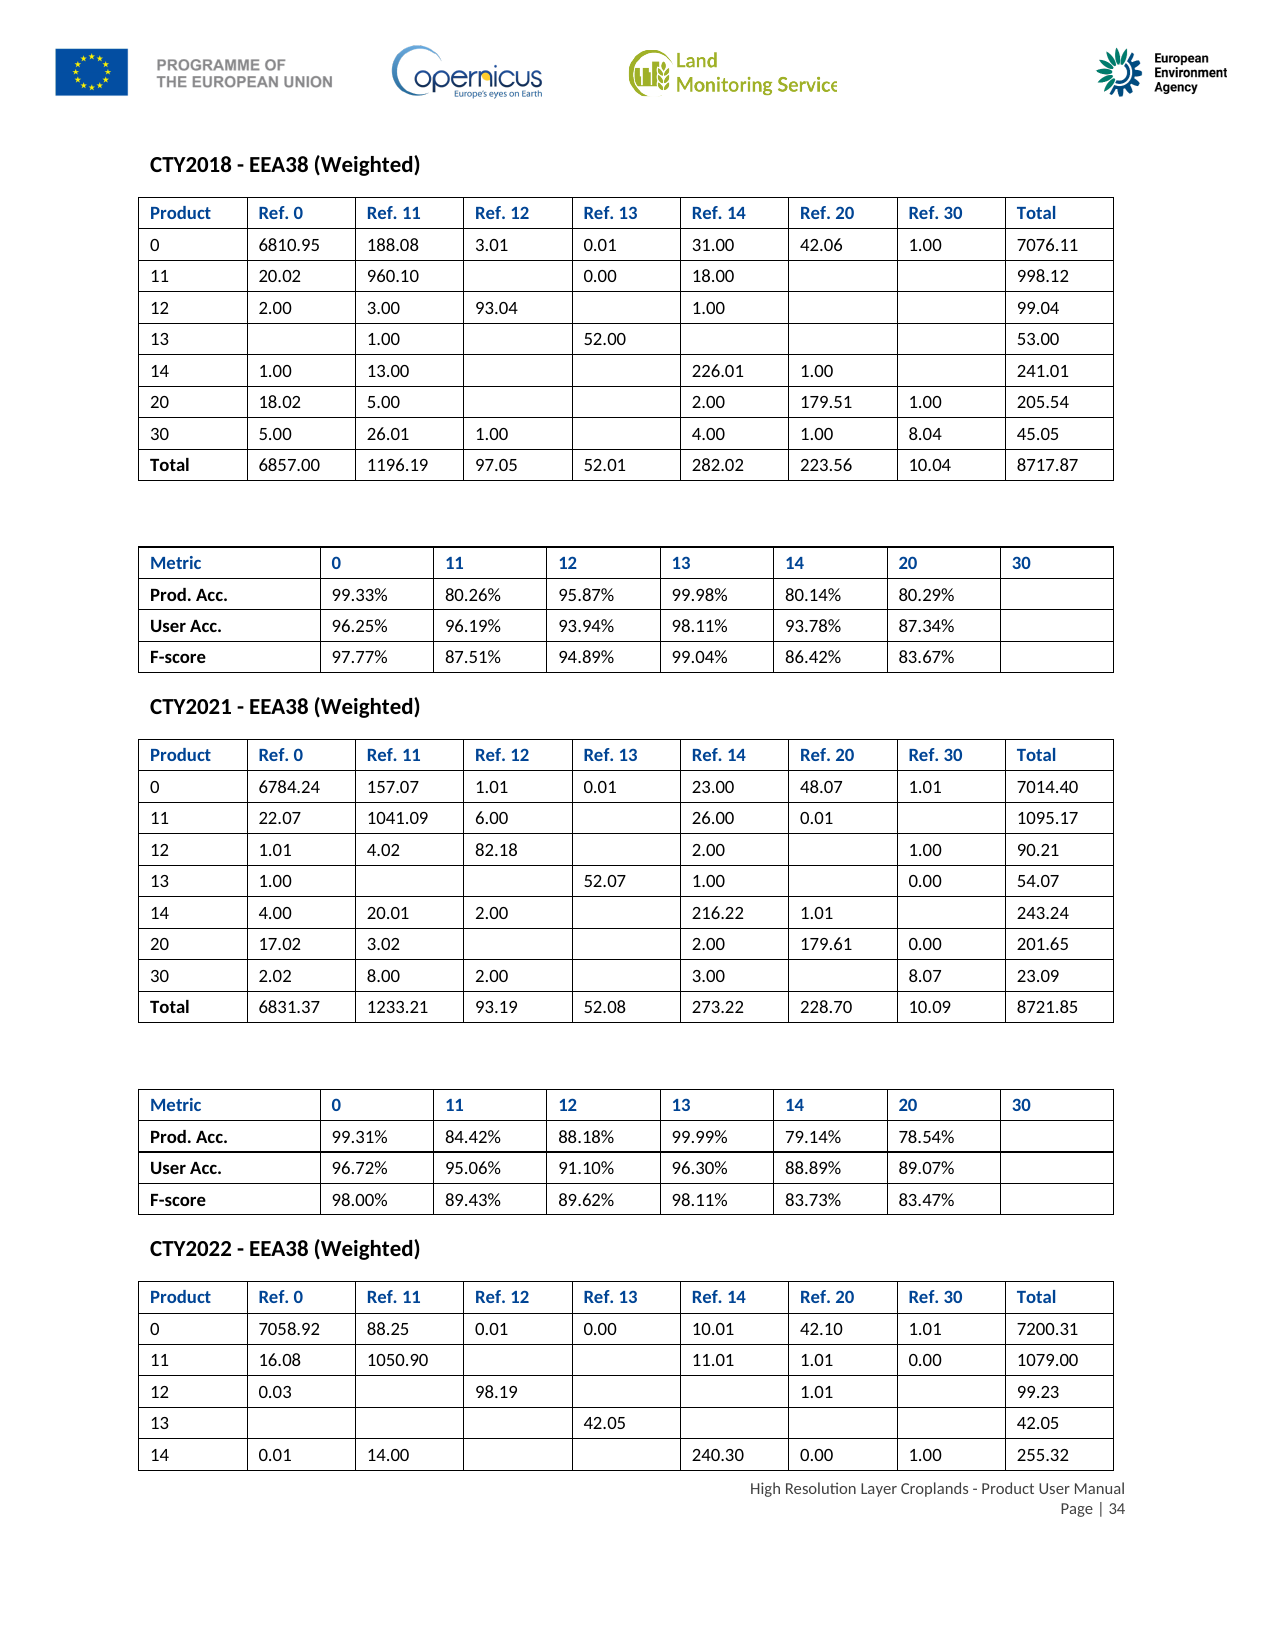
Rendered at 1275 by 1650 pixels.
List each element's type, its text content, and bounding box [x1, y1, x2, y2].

table_cell 10.01 [681, 1314, 788, 1344]
table_cell 11 [139, 261, 247, 291]
table_header Ref. 20 [789, 198, 897, 228]
table_cell 11.01 [681, 1345, 788, 1375]
table_header Ref. 13 [573, 1282, 680, 1312]
table_cell 205.54 [1006, 387, 1113, 417]
table_cell User Acc. [139, 610, 320, 641]
table_cell 1.00 [464, 418, 572, 448]
table_cell 11 [139, 1345, 247, 1375]
table_cell 0.01 [789, 803, 897, 833]
table_cell 94.89% [547, 642, 660, 672]
table_header 20 [888, 548, 1000, 578]
table_cell 3.00 [681, 960, 788, 991]
table_cell 2.00 [464, 960, 572, 991]
table_cell [1001, 1153, 1113, 1183]
table_cell [898, 803, 1005, 833]
table_header 30 [1001, 1090, 1113, 1120]
table_cell [789, 834, 897, 865]
table_cell 80.29% [888, 579, 1000, 609]
picture [1094, 46, 1228, 97]
table_cell [898, 1408, 1005, 1438]
table_cell 14 [139, 355, 247, 386]
table_cell [1001, 579, 1113, 609]
table_cell 1.01 [898, 771, 1005, 802]
table_cell 98.11% [661, 610, 773, 641]
table_cell 22.07 [248, 803, 355, 833]
table_cell 42.10 [789, 1314, 897, 1344]
table_cell 87.34% [888, 610, 1000, 641]
table_cell 0.00 [898, 866, 1005, 896]
table_header Total [1006, 198, 1113, 228]
table_cell 97.77% [321, 642, 433, 672]
table_cell 2.00 [681, 929, 788, 959]
table_header Ref. 20 [789, 740, 897, 770]
table_header 12 [547, 1090, 660, 1120]
table_header Ref. 12 [464, 740, 572, 770]
table_header 13 [661, 1090, 773, 1120]
table_cell 83.73% [774, 1184, 887, 1214]
table_cell 7014.40 [1006, 771, 1113, 802]
table_cell 0.03 [248, 1376, 355, 1407]
table_cell 89.07% [888, 1153, 1000, 1183]
table_cell 8717.87 [1006, 450, 1113, 480]
table_cell 3.02 [356, 929, 463, 959]
table_cell 20.02 [248, 261, 355, 291]
table_header Ref. 13 [573, 740, 680, 770]
table_cell [573, 1439, 680, 1470]
table_cell 3.00 [356, 292, 463, 323]
table_cell 6831.37 [248, 992, 355, 1022]
table_cell 1.01 [789, 1345, 897, 1375]
table_cell 1.01 [789, 1376, 897, 1407]
table_header Ref. 14 [681, 198, 788, 228]
table_cell 0 [139, 771, 247, 802]
table_cell 52.08 [573, 992, 680, 1022]
table_cell 226.01 [681, 355, 788, 386]
table_cell 1.00 [681, 866, 788, 896]
table_cell 11 [139, 803, 247, 833]
table_cell 52.00 [573, 324, 680, 354]
table_cell 18.02 [248, 387, 355, 417]
table_cell 83.67% [888, 642, 1000, 672]
table_cell 2.02 [248, 960, 355, 991]
table_cell 17.02 [248, 929, 355, 959]
table_cell 54.07 [1006, 866, 1113, 896]
table_cell 93.94% [547, 610, 660, 641]
table_cell 86.42% [774, 642, 887, 672]
table_cell 16.08 [248, 1345, 355, 1375]
table_cell 31.00 [681, 229, 788, 260]
table_cell 201.65 [1006, 929, 1113, 959]
table_header 13 [661, 548, 773, 578]
table_cell [573, 387, 680, 417]
table_cell 1.00 [789, 418, 897, 448]
table_cell 241.01 [1006, 355, 1113, 386]
table_cell 99.33% [321, 579, 433, 609]
table_cell [573, 929, 680, 959]
table_header 14 [774, 1090, 887, 1120]
picture [371, 15, 560, 130]
table_header 0 [321, 1090, 433, 1120]
table_cell Total [139, 450, 247, 480]
text CTY2018 - EEA38 (Weighted) [150, 150, 1125, 178]
table_header Total [1006, 740, 1113, 770]
table_cell [464, 1345, 572, 1375]
table_cell 88.18% [547, 1121, 660, 1151]
table_cell 13 [139, 1408, 247, 1438]
table_cell 80.26% [434, 579, 546, 609]
table_cell 52.01 [573, 450, 680, 480]
table_cell 0.00 [898, 1345, 1005, 1375]
table_cell 99.04 [1006, 292, 1113, 323]
table_cell 1233.21 [356, 992, 463, 1022]
table_cell 1.01 [789, 897, 897, 928]
table_cell [898, 324, 1005, 354]
table_cell 7058.92 [248, 1314, 355, 1344]
table_cell 2.00 [681, 387, 788, 417]
table_header Ref. 11 [356, 740, 463, 770]
table_cell [573, 355, 680, 386]
table_cell 78.54% [888, 1121, 1000, 1151]
table_cell 179.61 [789, 929, 897, 959]
table_cell 20 [139, 387, 247, 417]
table_cell 14 [139, 897, 247, 928]
table_header 11 [434, 548, 546, 578]
table_cell 6.00 [464, 803, 572, 833]
table_cell 12 [139, 292, 247, 323]
text CTY2021 - EEA38 (Weighted) [150, 692, 1125, 720]
table_cell 273.22 [681, 992, 788, 1022]
table_cell 80.14% [774, 579, 887, 609]
table_cell 42.06 [789, 229, 897, 260]
table_cell [464, 866, 572, 896]
table_header Ref. 11 [356, 198, 463, 228]
table_header Ref. 12 [464, 1282, 572, 1312]
table_cell [1001, 642, 1113, 672]
table_cell [573, 897, 680, 928]
table_header Total [1006, 1282, 1113, 1312]
table_cell 998.12 [1006, 261, 1113, 291]
table_cell [573, 803, 680, 833]
table_cell 1041.09 [356, 803, 463, 833]
table_cell User Acc. [139, 1153, 320, 1183]
table_cell 10.09 [898, 992, 1005, 1022]
table_header Ref. 30 [898, 1282, 1005, 1312]
table_cell 0.00 [789, 1439, 897, 1470]
table_cell [464, 1408, 572, 1438]
table_cell 240.30 [681, 1439, 788, 1470]
table_header 11 [434, 1090, 546, 1120]
table_cell 8.00 [356, 960, 463, 991]
table_cell 96.19% [434, 610, 546, 641]
table_cell 1.00 [898, 387, 1005, 417]
table_cell [573, 1345, 680, 1375]
table_cell 7076.11 [1006, 229, 1113, 260]
table_header Ref. 12 [464, 198, 572, 228]
table_cell 1.00 [898, 1439, 1005, 1470]
table_cell 1.00 [248, 355, 355, 386]
table_cell 1079.00 [1006, 1345, 1113, 1375]
table_cell 20 [139, 929, 247, 959]
table_cell 1050.90 [356, 1345, 463, 1375]
table_cell 8721.85 [1006, 992, 1113, 1022]
table_header Ref. 0 [248, 1282, 355, 1312]
table_header Metric [139, 548, 320, 578]
table_header Ref. 20 [789, 1282, 897, 1312]
table_cell 91.10% [547, 1153, 660, 1183]
table_cell 2.00 [464, 897, 572, 928]
table_cell 42.05 [1006, 1408, 1113, 1438]
table_cell [789, 324, 897, 354]
table_cell [573, 418, 680, 448]
table_cell 96.30% [661, 1153, 773, 1183]
table_cell 88.89% [774, 1153, 887, 1183]
table_cell [573, 960, 680, 991]
table_cell [356, 866, 463, 896]
table_cell 87.51% [434, 642, 546, 672]
table_cell [681, 1408, 788, 1438]
table_cell [1001, 1184, 1113, 1214]
table_cell 8.04 [898, 418, 1005, 448]
table_header 20 [888, 1090, 1000, 1120]
table_cell 98.00% [321, 1184, 433, 1214]
table_cell 79.14% [774, 1121, 887, 1151]
table_cell [681, 324, 788, 354]
table_cell 52.07 [573, 866, 680, 896]
table_cell [898, 355, 1005, 386]
table_header Ref. 0 [248, 740, 355, 770]
table_cell 42.05 [573, 1408, 680, 1438]
table_cell 45.05 [1006, 418, 1113, 448]
table_header Ref. 11 [356, 1282, 463, 1312]
table_cell [573, 292, 680, 323]
table_cell [898, 1376, 1005, 1407]
table_cell 4.00 [681, 418, 788, 448]
table_cell 216.22 [681, 897, 788, 928]
table_header Ref. 13 [573, 198, 680, 228]
table_cell 83.47% [888, 1184, 1000, 1214]
table_cell [898, 292, 1005, 323]
table_cell [464, 355, 572, 386]
table_cell 93.04 [464, 292, 572, 323]
table_cell 13.00 [356, 355, 463, 386]
table_cell 82.18 [464, 834, 572, 865]
table_cell 179.51 [789, 387, 897, 417]
table_cell [464, 324, 572, 354]
table_cell 98.11% [661, 1184, 773, 1214]
table_cell 0 [139, 229, 247, 260]
table_cell [573, 834, 680, 865]
table_cell 5.00 [248, 418, 355, 448]
table_cell 89.62% [547, 1184, 660, 1214]
table_cell [789, 960, 897, 991]
table_cell 0.00 [573, 1314, 680, 1344]
table_cell [464, 1439, 572, 1470]
table_cell 1.00 [898, 229, 1005, 260]
table_cell 3.01 [464, 229, 572, 260]
table_cell 96.25% [321, 610, 433, 641]
table_cell [356, 1408, 463, 1438]
table_cell 99.98% [661, 579, 773, 609]
table_cell 1.00 [248, 866, 355, 896]
table_header Metric [139, 1090, 320, 1120]
table_cell 1.00 [356, 324, 463, 354]
table_cell 223.56 [789, 450, 897, 480]
table_cell 96.72% [321, 1153, 433, 1183]
table_cell [789, 866, 897, 896]
table_header 12 [547, 548, 660, 578]
table_cell 12 [139, 834, 247, 865]
table_cell 99.31% [321, 1121, 433, 1151]
table_cell 2.00 [248, 292, 355, 323]
table_cell 0.01 [248, 1439, 355, 1470]
table_cell 23.09 [1006, 960, 1113, 991]
table_cell 1196.19 [356, 450, 463, 480]
table_cell 90.21 [1006, 834, 1113, 865]
table_cell 30 [139, 418, 247, 448]
table_header 30 [1001, 548, 1113, 578]
table_cell 0.01 [464, 1314, 572, 1344]
table_cell 95.87% [547, 579, 660, 609]
table_cell 4.00 [248, 897, 355, 928]
table_cell 95.06% [434, 1153, 546, 1183]
table_cell 26.01 [356, 418, 463, 448]
table_cell 14.00 [356, 1439, 463, 1470]
table_cell [681, 1376, 788, 1407]
table_header Product [139, 198, 247, 228]
table_cell 1095.17 [1006, 803, 1113, 833]
table_cell 0.01 [573, 771, 680, 802]
table_cell [356, 1376, 463, 1407]
table_cell [1001, 610, 1113, 641]
table_cell [1001, 1121, 1113, 1151]
table_cell 93.19 [464, 992, 572, 1022]
table_cell 1.01 [464, 771, 572, 802]
table_cell 18.00 [681, 261, 788, 291]
table_header Ref. 0 [248, 198, 355, 228]
table_cell 1.00 [789, 355, 897, 386]
table_cell 99.04% [661, 642, 773, 672]
table_cell 255.32 [1006, 1439, 1113, 1470]
table_cell [464, 929, 572, 959]
table_header 14 [774, 548, 887, 578]
table_cell [789, 261, 897, 291]
table_header 0 [321, 548, 433, 578]
table_cell 1.00 [681, 292, 788, 323]
table_cell 8.07 [898, 960, 1005, 991]
table_cell [464, 387, 572, 417]
table_cell [789, 292, 897, 323]
table_cell 0.00 [898, 929, 1005, 959]
table_cell 12 [139, 1376, 247, 1407]
table_cell 188.08 [356, 229, 463, 260]
table_cell 48.07 [789, 771, 897, 802]
table_cell 243.24 [1006, 897, 1113, 928]
table_cell [789, 1408, 897, 1438]
table_cell Prod. Acc. [139, 579, 320, 609]
table_cell 228.70 [789, 992, 897, 1022]
table_cell 84.42% [434, 1121, 546, 1151]
table_header Ref. 14 [681, 740, 788, 770]
table_cell [464, 261, 572, 291]
table_cell 99.99% [661, 1121, 773, 1151]
table_cell 1.00 [898, 834, 1005, 865]
table_cell 6810.95 [248, 229, 355, 260]
table_cell 99.23 [1006, 1376, 1113, 1407]
table_cell Prod. Acc. [139, 1121, 320, 1151]
table_cell 5.00 [356, 387, 463, 417]
table_cell [573, 1376, 680, 1407]
table_cell [248, 1408, 355, 1438]
table_cell 4.02 [356, 834, 463, 865]
table_cell [898, 261, 1005, 291]
table_cell 6784.24 [248, 771, 355, 802]
table_cell 13 [139, 866, 247, 896]
table_cell 26.00 [681, 803, 788, 833]
table_cell 93.78% [774, 610, 887, 641]
table_cell 0 [139, 1314, 247, 1344]
table_cell 282.02 [681, 450, 788, 480]
table_cell 960.10 [356, 261, 463, 291]
table_header Product [139, 1282, 247, 1312]
table_cell 23.00 [681, 771, 788, 802]
table_cell 53.00 [1006, 324, 1113, 354]
table_header Ref. 14 [681, 1282, 788, 1312]
table_cell 14 [139, 1439, 247, 1470]
table_cell F-score [139, 642, 320, 672]
table_cell 2.00 [681, 834, 788, 865]
table_cell 0.01 [573, 229, 680, 260]
table_cell 30 [139, 960, 247, 991]
picture [628, 50, 837, 97]
table_header Product [139, 740, 247, 770]
table_cell 1.01 [898, 1314, 1005, 1344]
table_cell 13 [139, 324, 247, 354]
text CTY2022 - EEA38 (Weighted) [150, 1234, 1125, 1262]
table_cell [248, 324, 355, 354]
table_cell 1.01 [248, 834, 355, 865]
table_header Ref. 30 [898, 198, 1005, 228]
table_cell F-score [139, 1184, 320, 1214]
table_cell 10.04 [898, 450, 1005, 480]
table_header Ref. 30 [898, 740, 1005, 770]
table_cell [898, 897, 1005, 928]
table_cell 89.43% [434, 1184, 546, 1214]
table_cell 157.07 [356, 771, 463, 802]
table_cell 97.05 [464, 450, 572, 480]
table_cell 88.25 [356, 1314, 463, 1344]
table_cell 98.19 [464, 1376, 572, 1407]
picture [29, 21, 351, 124]
table_cell 7200.31 [1006, 1314, 1113, 1344]
table_cell 20.01 [356, 897, 463, 928]
table_cell 6857.00 [248, 450, 355, 480]
table_cell 0.00 [573, 261, 680, 291]
table_cell Total [139, 992, 247, 1022]
